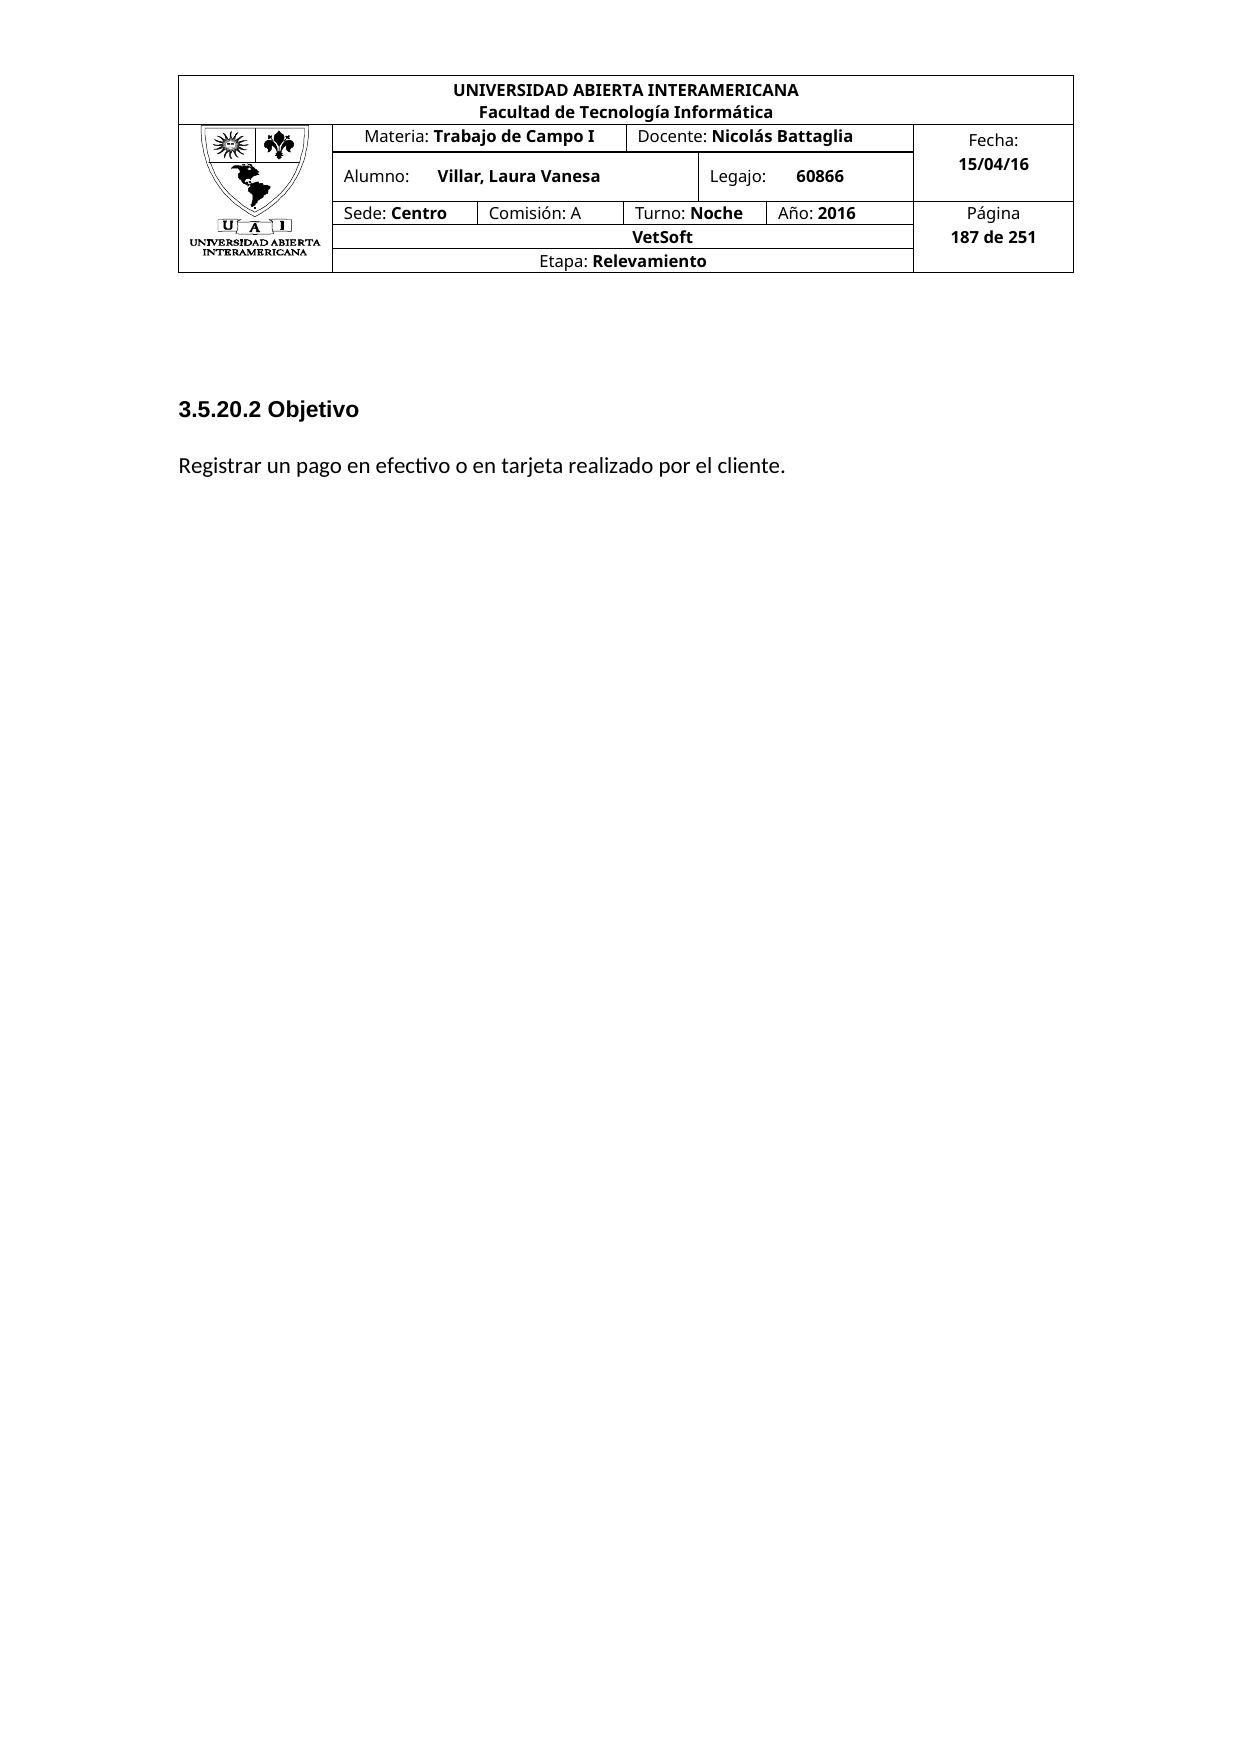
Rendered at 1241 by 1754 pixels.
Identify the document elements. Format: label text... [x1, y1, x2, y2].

text Registrar un pago en efectivo o en tarjeta realizado por el cliente. [178, 452, 1062, 479]
subtitle 3.5.20.2 Objetivo [178, 396, 1062, 423]
